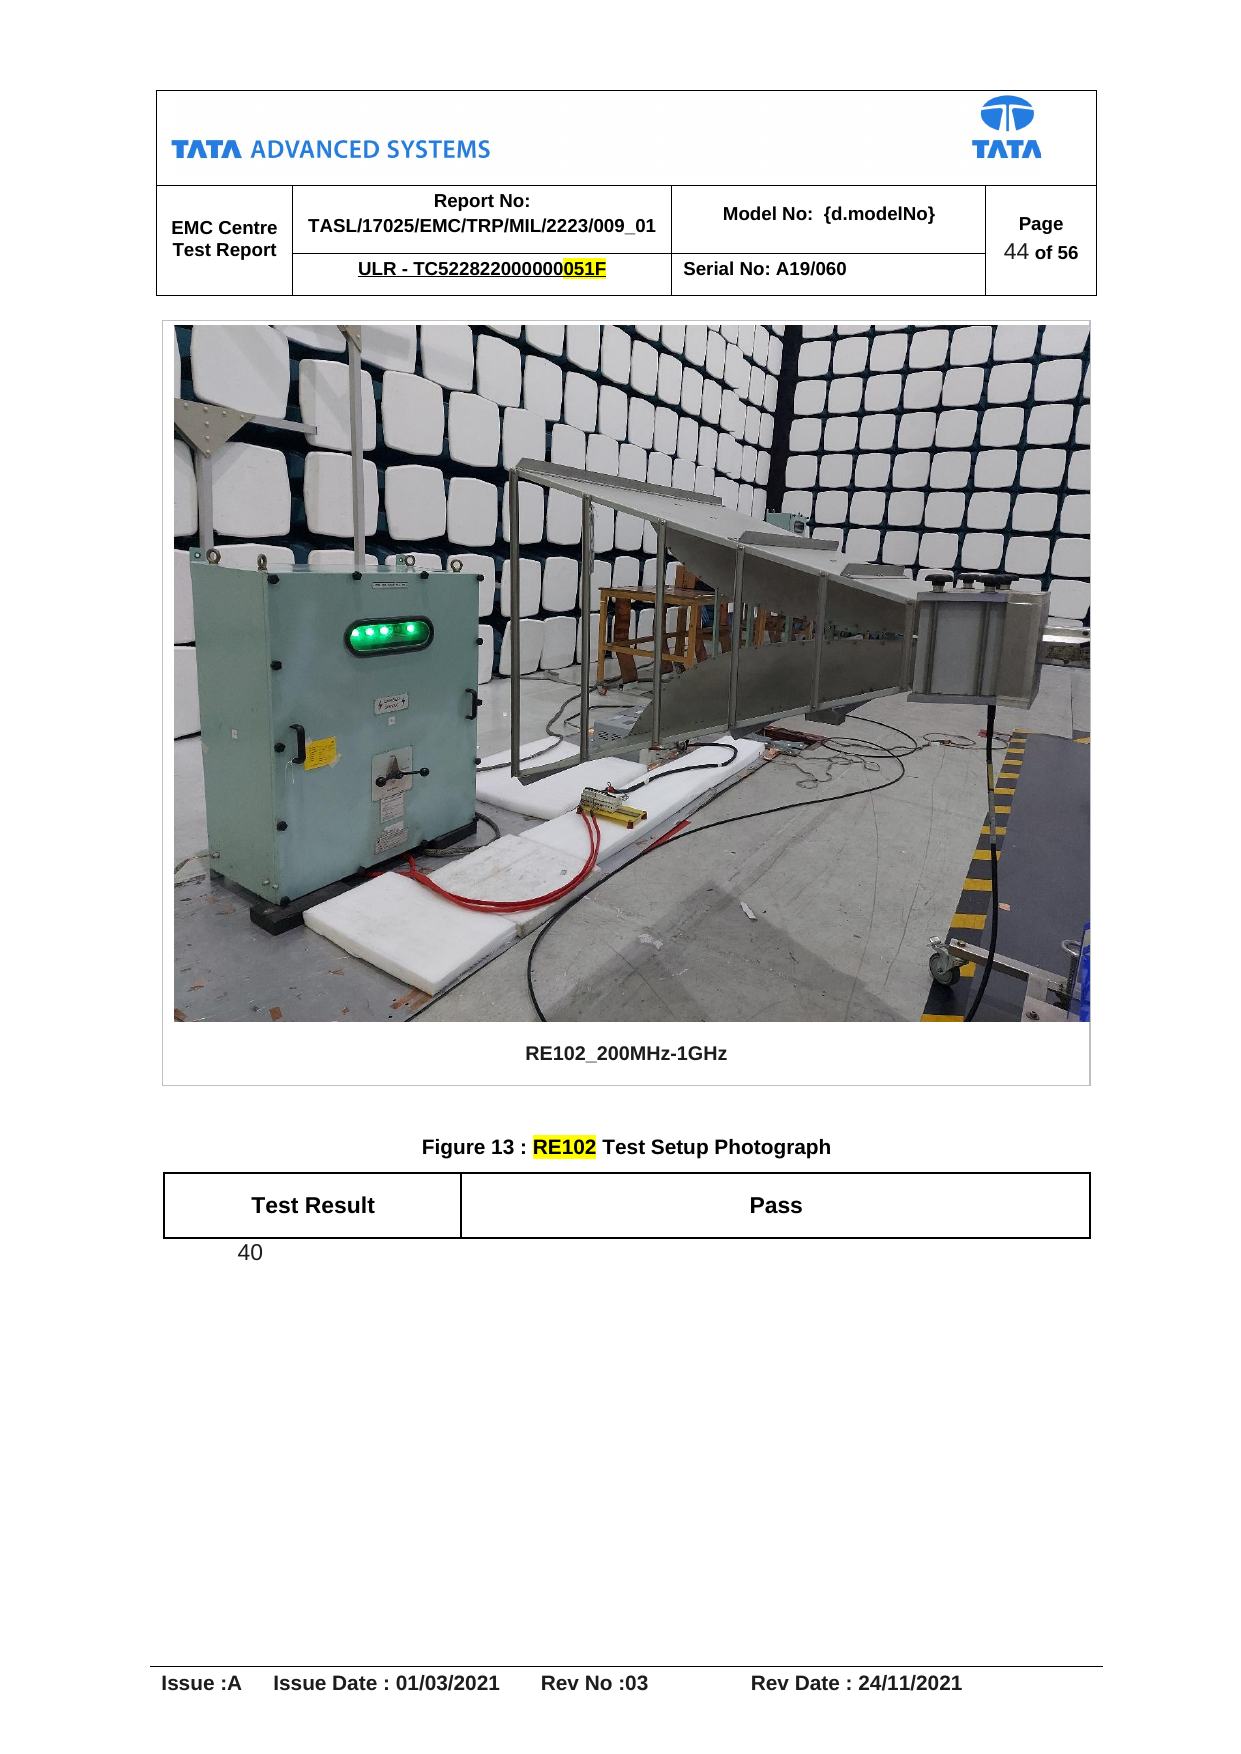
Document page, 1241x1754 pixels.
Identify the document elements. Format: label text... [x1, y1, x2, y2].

table_header Pass [462, 1174, 1089, 1237]
text Figure 13 : RE102 Test Setup Photograph [596, 1135, 1090, 1159]
table_header Test Result [165, 1174, 460, 1237]
table_cell RE102_200MHz-1GHz [163, 321, 1089, 1085]
picture [174, 325, 1090, 1022]
picture [171, 95, 1042, 177]
text Figure 13 : RE102 Test Setup Photograph [162, 1135, 533, 1159]
